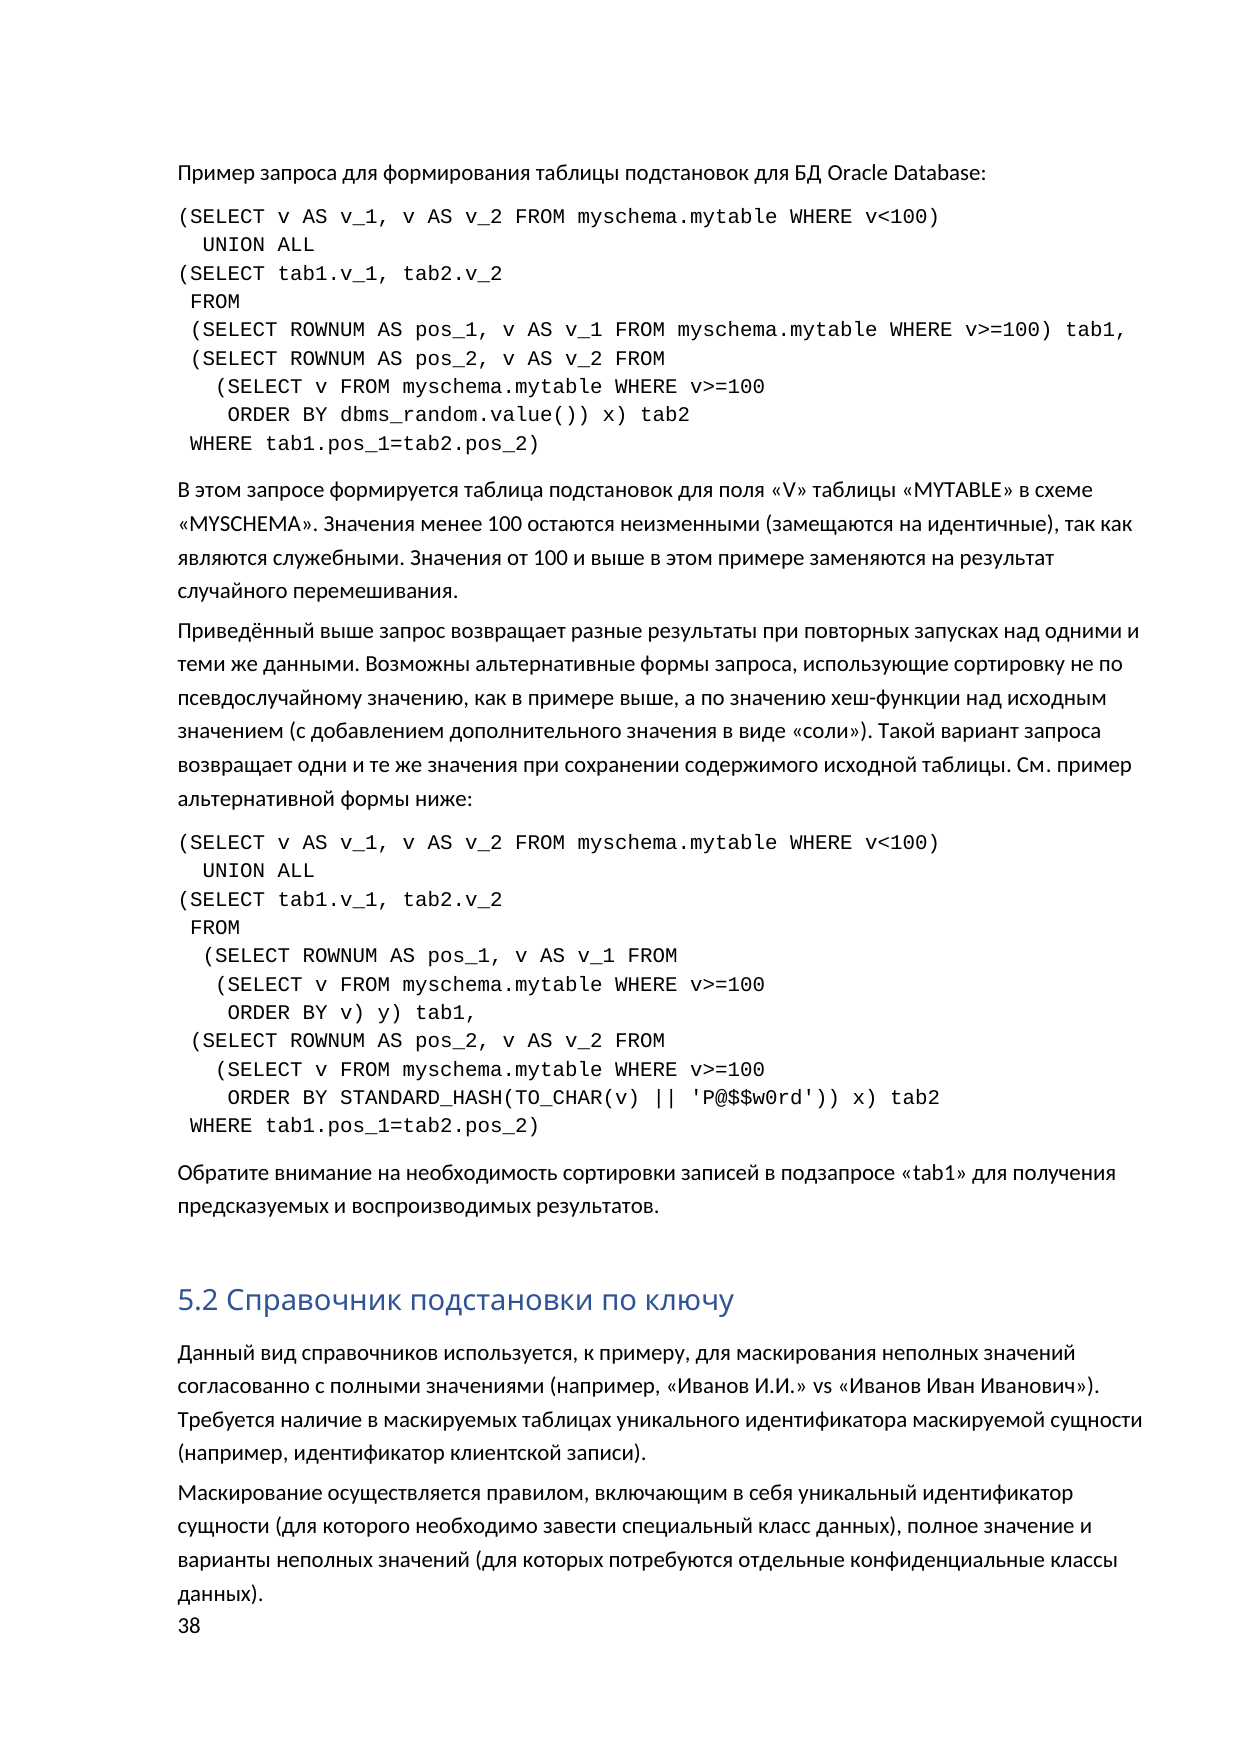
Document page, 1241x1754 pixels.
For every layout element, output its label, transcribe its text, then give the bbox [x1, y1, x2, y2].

text FROM [177, 291, 1152, 315]
text WHERE tab1.pos_1=tab2.pos_2) [177, 433, 1152, 456]
text ORDER BY v) y) tab1, [177, 1002, 1152, 1026]
text ORDER BY dbms_random.value()) x) tab2 [177, 404, 1152, 428]
text В этом запросе формируется таблица подстановок для поля «V» таблицы «MYTABLE» в схеме «MYSCHEMA». Значения менее 100 остаются неизменными (замещаются на идентичные), так как являются служебными. Значения от 100 и выше в этом примере заменяются на результат случайного перемешивания. [177, 476, 1152, 604]
text Маскирование осуществляется правилом, включающим в себя уникальный идентификатор сущности (для которого необходимо завести специальный класс данных), полное значение и варианты неполных значений (для которых потребуются отдельные конфиденциальные классы данных). [177, 1478, 1152, 1607]
text FROM [177, 917, 1152, 941]
text (SELECT tab1.v_1, tab2.v_2 [177, 263, 1152, 286]
text Обратите внимание на необходимость сортировки записей в подзапросе «tab1» для получения предсказуемых и воспроизводимых результатов. [177, 1158, 1152, 1220]
text (SELECT ROWNUM AS pos_1, v AS v_1 FROM myschema.mytable WHERE v>=100) tab1, [177, 319, 1152, 343]
text (SELECT ROWNUM AS pos_1, v AS v_1 FROM [177, 945, 1152, 969]
text (SELECT ROWNUM AS pos_2, v AS v_2 FROM [177, 348, 1152, 371]
text UNION ALL [177, 860, 1152, 884]
text (SELECT tab1.v_1, tab2.v_2 [177, 888, 1152, 912]
text UNION ALL [177, 234, 1152, 258]
text (SELECT v AS v_1, v AS v_2 FROM myschema.mytable WHERE v<100) [177, 206, 1152, 230]
text (SELECT v FROM myschema.mytable WHERE v>=100 [177, 1058, 1152, 1082]
text ORDER BY STANDARD_HASH(TO_CHAR(v) || 'P@$$w0rd')) x) tab2 [177, 1087, 1152, 1111]
subtitle 5.2 Справочник подстановки по ключу [177, 1279, 1152, 1319]
text WHERE tab1.pos_1=tab2.pos_2) [177, 1115, 1152, 1139]
text (SELECT v FROM myschema.mytable WHERE v>=100 [177, 376, 1152, 400]
text Пример запроса для формирования таблицы подстановок для БД Oracle Database: [177, 158, 1152, 186]
text (SELECT ROWNUM AS pos_2, v AS v_2 FROM [177, 1030, 1152, 1054]
text Данный вид справочников используется, к примеру, для маскирования неполных значений согласованно с полными значениями (например, «Иванов И.И.» vs «Иванов Иван Иванович»). Требуется наличие в маскируемых таблицах уникального идентификатора маскируемой сущности (например, идентификатор клиентской записи). [177, 1338, 1152, 1466]
text (SELECT v FROM myschema.mytable WHERE v>=100 [177, 973, 1152, 997]
text Приведённый выше запрос возвращает разные результаты при повторных запусках над одними и теми же данными. Возможны альтернативные формы запроса, использующие сортировку не по псевдослучайному значению, как в примере выше, а по значению хеш-функции над исходным значением (с добавлением дополнительного значения в виде «соли»). Такой вариант запроса возвращает одни и те же значения при сохранении содержимого исходной таблицы. См. пример альтернативной формы ниже: [177, 616, 1152, 812]
text (SELECT v AS v_1, v AS v_2 FROM myschema.mytable WHERE v<100) [177, 832, 1152, 856]
